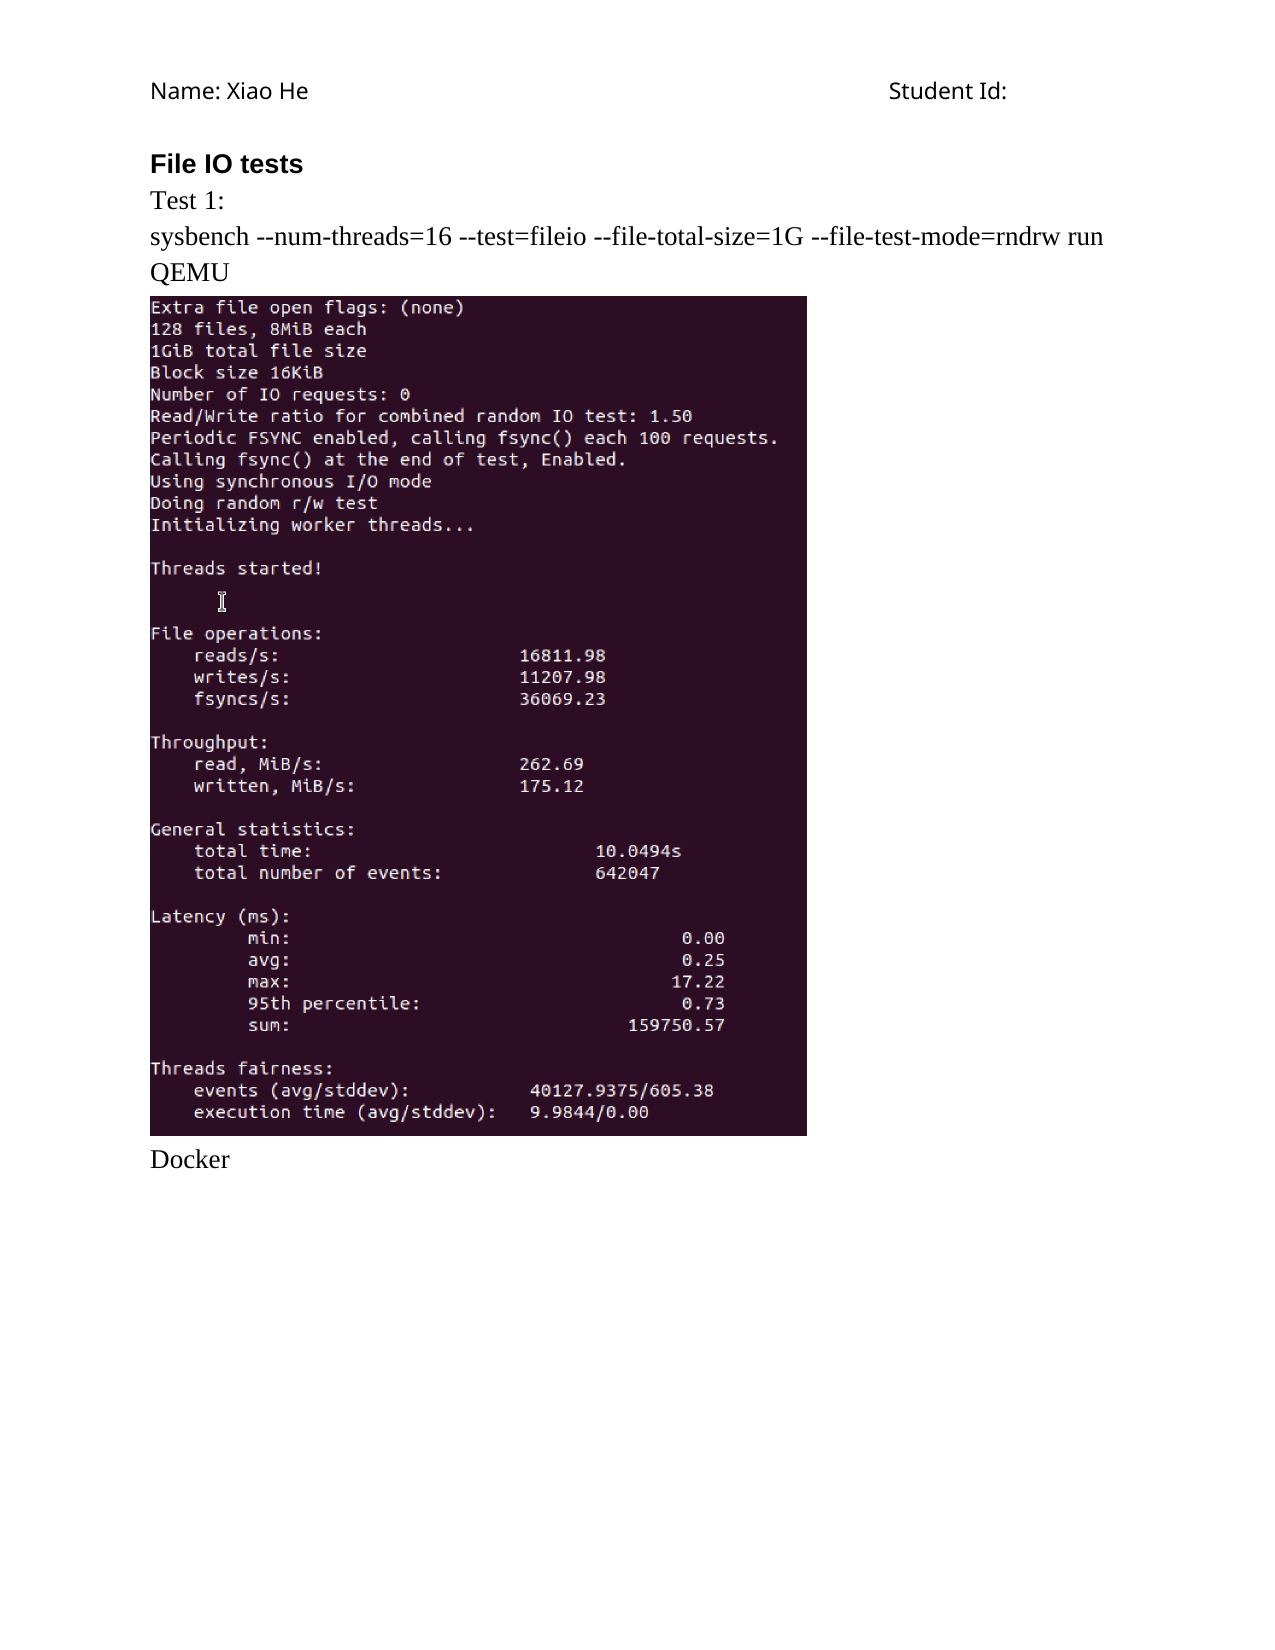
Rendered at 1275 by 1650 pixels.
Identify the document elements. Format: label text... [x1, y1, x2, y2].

picture [150, 296, 807, 1136]
text Docker [150, 1143, 1227, 1174]
subtitle File IO tests [150, 148, 1227, 179]
text Test 1: [150, 184, 1227, 215]
text sysbench --num-threads=16 --test=fileio --file-total-size=1G --file-test-mode=rndrw run QEMU [150, 220, 1125, 287]
